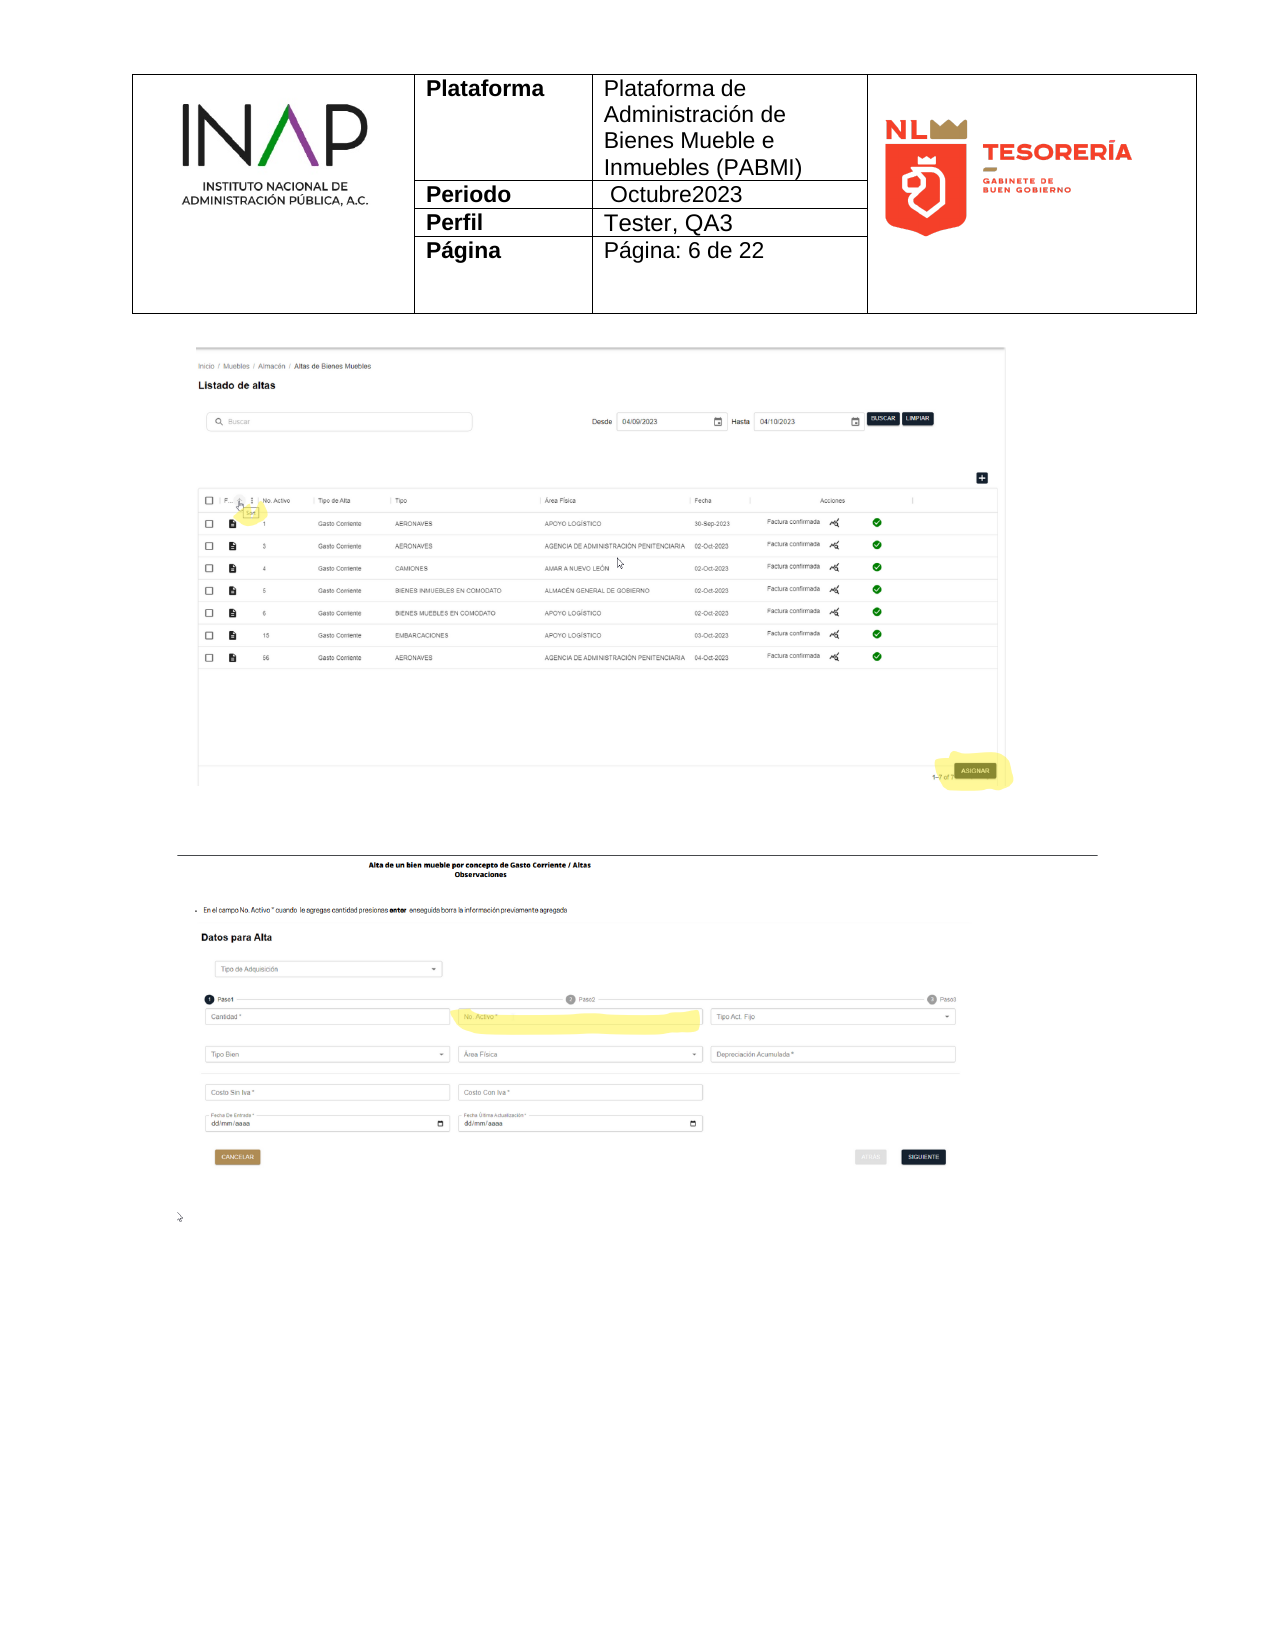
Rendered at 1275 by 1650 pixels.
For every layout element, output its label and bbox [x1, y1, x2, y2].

picture [177, 342, 1098, 852]
picture [177, 855, 1098, 1295]
picture [878, 117, 1135, 237]
picture [145, 87, 402, 222]
